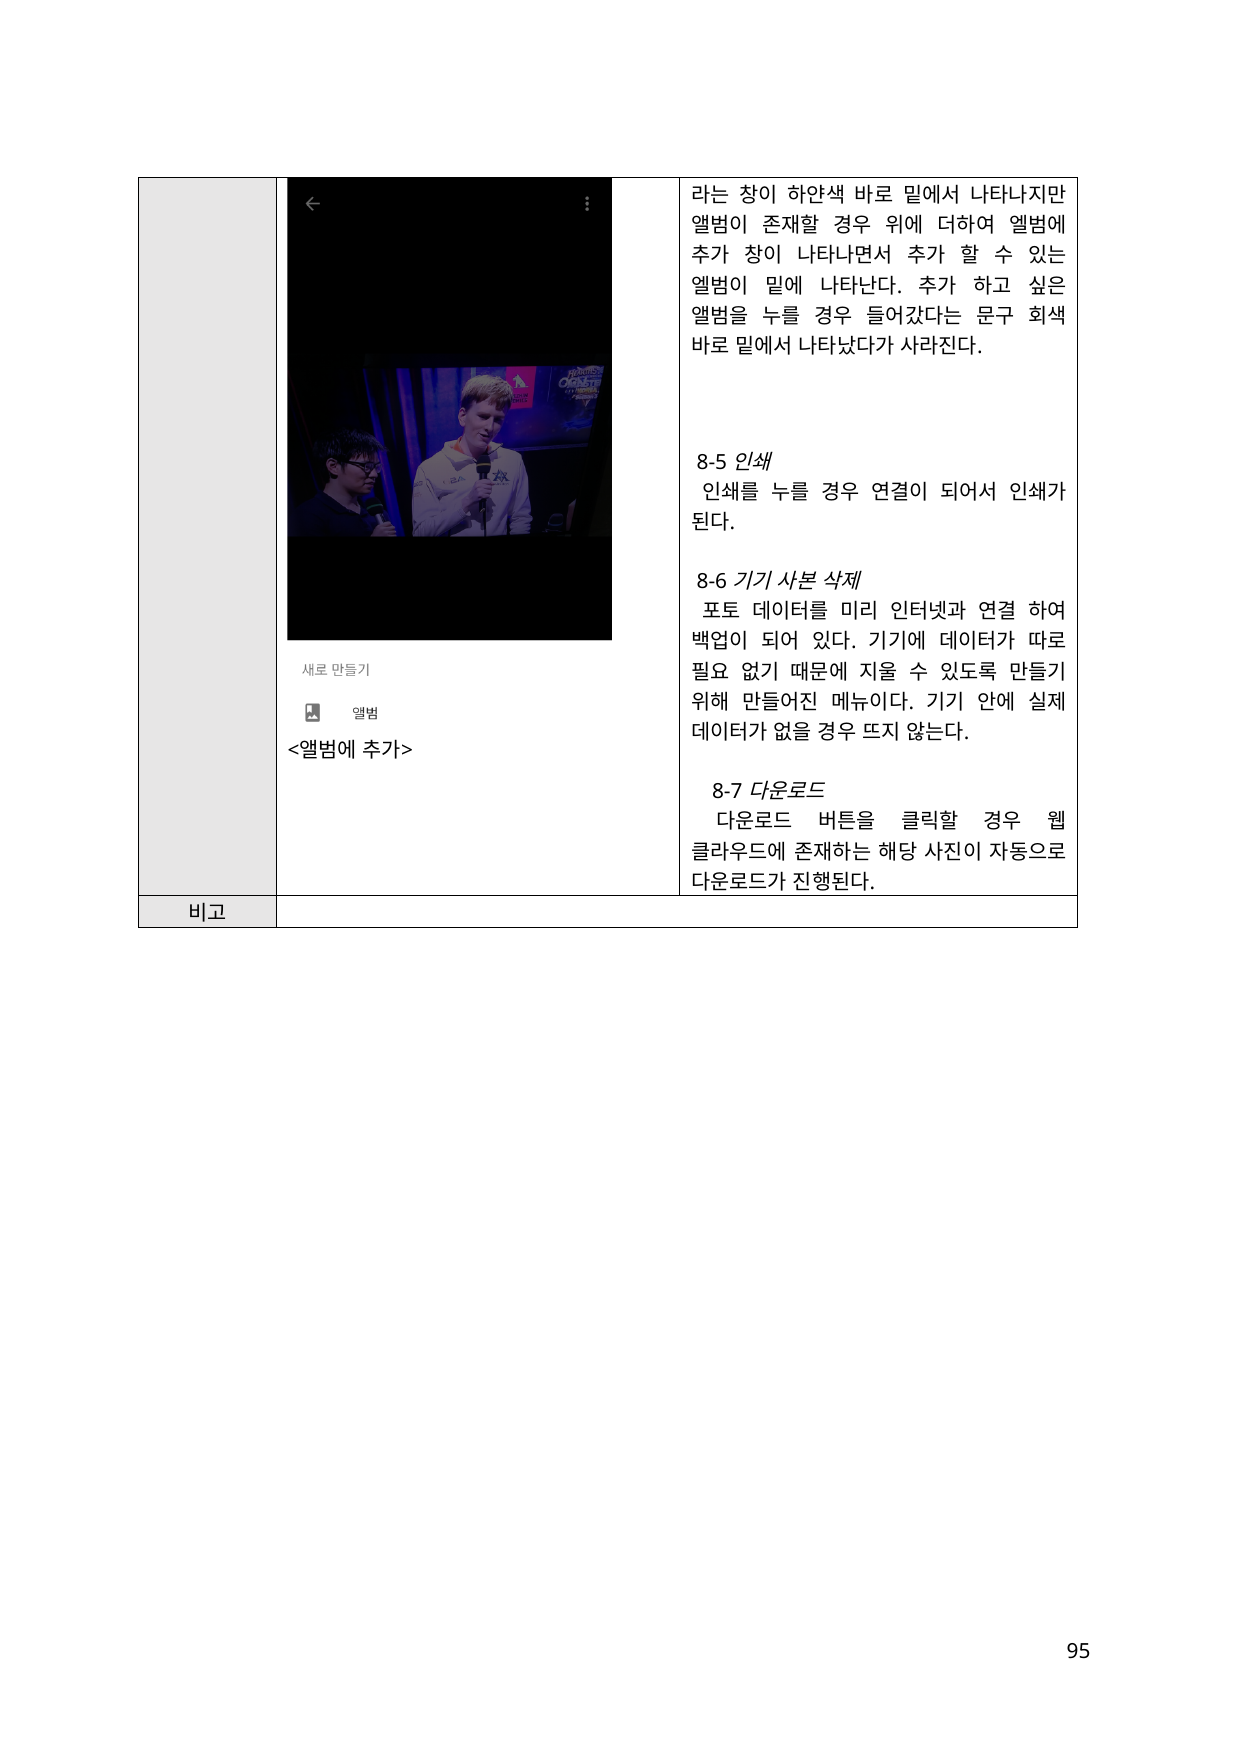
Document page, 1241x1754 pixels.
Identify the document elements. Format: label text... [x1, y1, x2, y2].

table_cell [277, 178, 679, 895]
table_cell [680, 178, 1077, 895]
table_cell 비고 [139, 896, 276, 927]
picture [287, 178, 612, 734]
table_cell [277, 896, 1077, 927]
